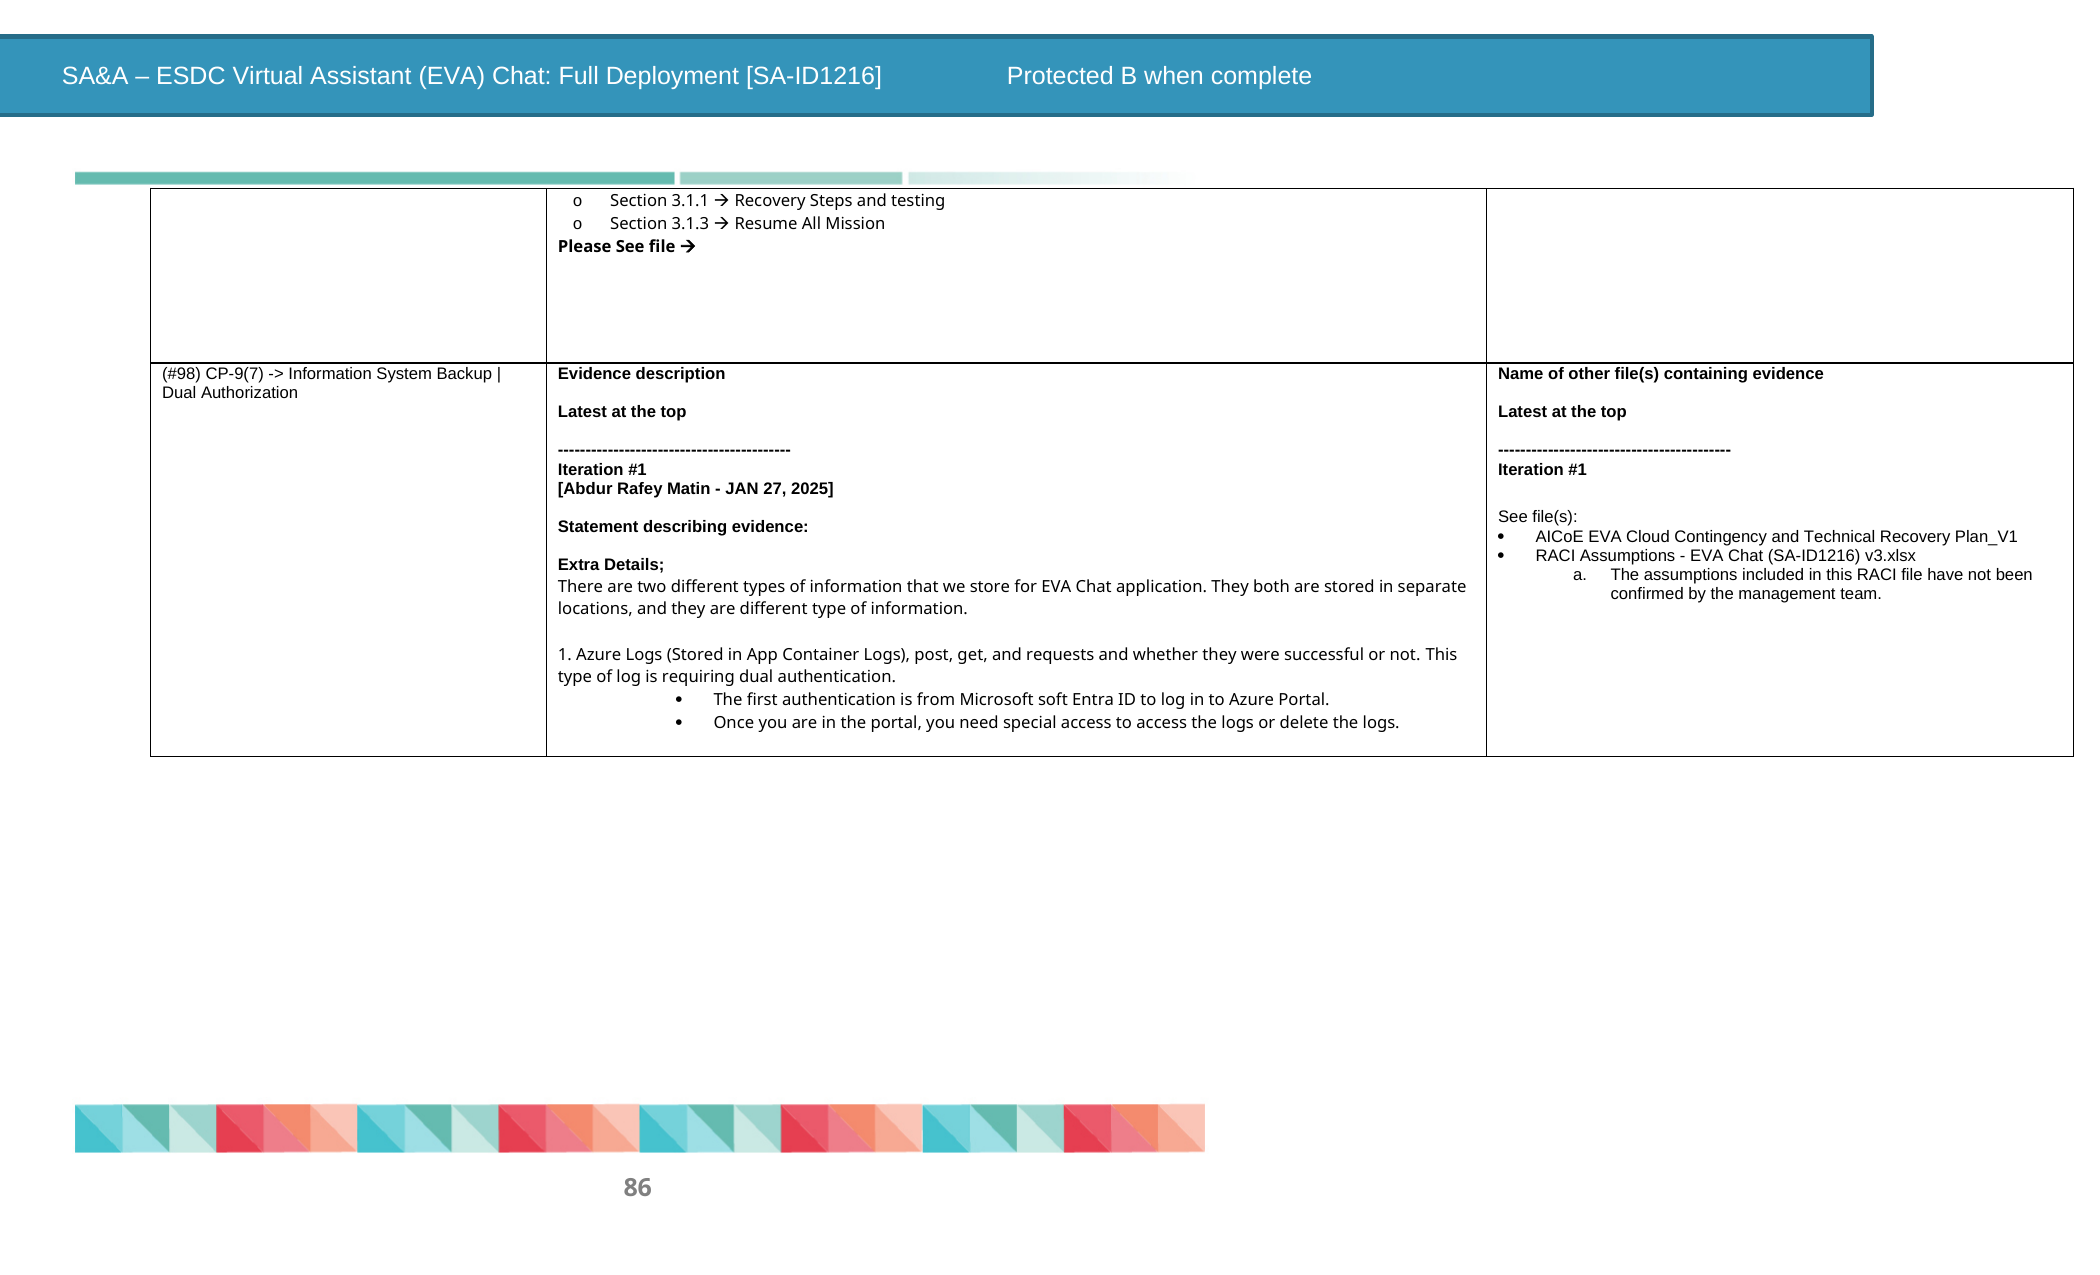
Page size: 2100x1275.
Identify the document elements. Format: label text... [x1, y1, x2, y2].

picture [0, 162, 1275, 196]
table_cell (#98) CP-9(7) -> Information System Backup | Dual Authorization [151, 364, 546, 756]
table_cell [151, 189, 546, 362]
table_cell Evidence description Latest at the top ------------------------------------------ Iteration #1 [Abdur Rafey Matin - JAN 27, 2025] Statement describing evidence: Extra Details; There are two different types of information that we store for EVA Chat application. They both are stored in separate locations, and they are different type of information. 1. Azure Logs (Stored in App Container Logs), post, get, and requests and whether they were successful or not. This type of log is requiring dual authentication. The first authentication is from Microsoft soft Entra ID to log in to Azure Portal. Once you are in the portal, you need special access to access the logs or delete the logs. PostgreSQL Diabase plus Volume file Share (Chat History) The first authentication is from Microsoft soft Entra ID to log in to Azure Portal. Once you are at the Database level, you need another permission to be part of the AD group to access the PostgreSQL. [547, 364, 1486, 756]
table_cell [547, 189, 1486, 362]
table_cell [1487, 189, 2073, 362]
picture [0, 1049, 1275, 1228]
